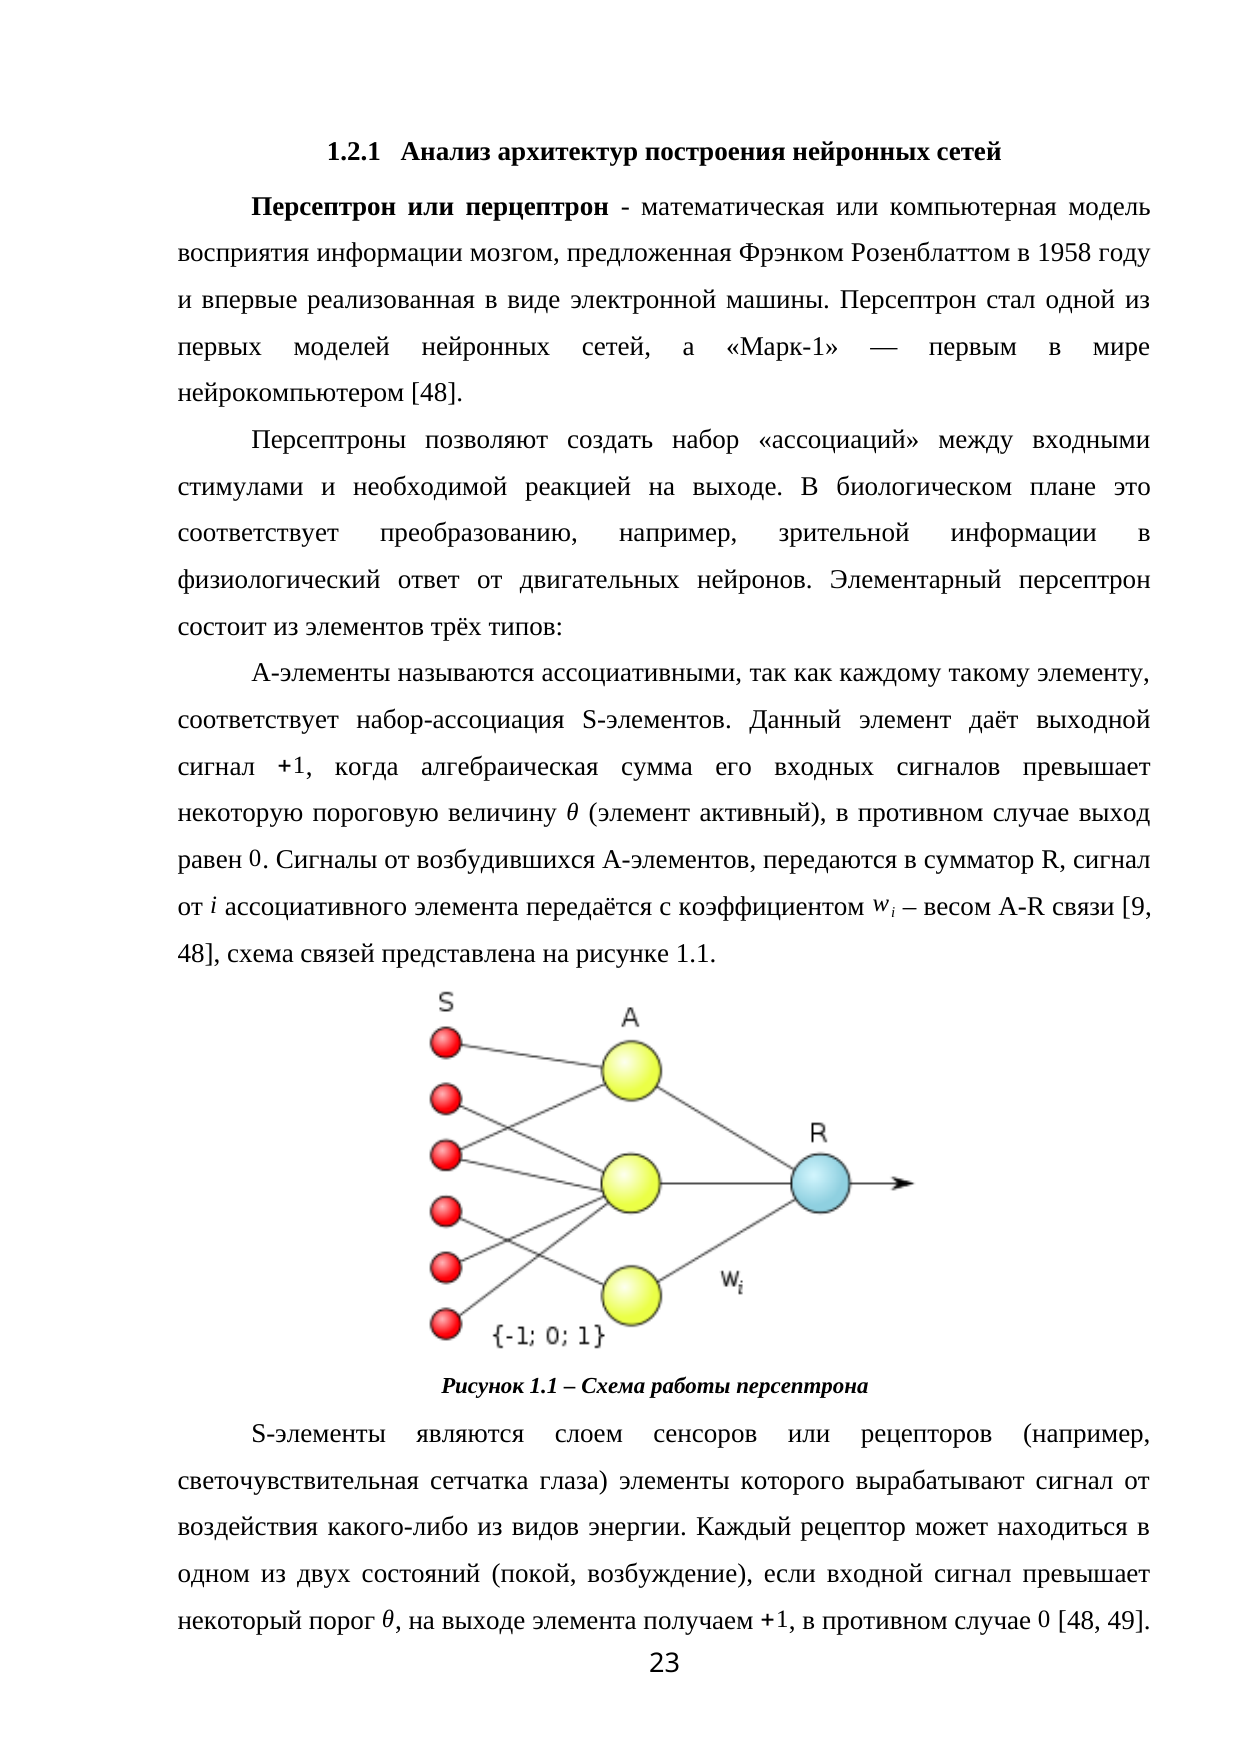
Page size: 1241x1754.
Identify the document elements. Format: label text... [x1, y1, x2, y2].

text Персептрон или перцептрон - математическая или компьютерная модель восприятия информации мозгом, предложенная Фрэнком Розенблаттом в 1958 году и впервые реализованная в виде электронной машины. Персептрон стал одной из первых моделей нейронных сетей, а «Марк-1» — первым в мире нейрокомпьютером [48]. [177, 190, 1152, 408]
text A-элементы называются ассоциативными, так как каждому такому элементу, соответствует набор-ассоциация S-элементов. Данный элемент даёт выходной сигнал , когда алгебраическая сумма его входных сигналов превышает некоторую пороговую величину (элемент активный), в противном случае выход равен . Сигналы от возбудившихся A-элементов, передаются в сумматор R, сигнал от ассоциативного элемента передаётся с коэффициентом – весом A-R связи [9, 48], схема связей представлена на рисунке 1.1. [177, 656, 1152, 968]
picture [392, 982, 928, 1358]
text Персептроны позволяют создать набор «ассоциаций» между входными стимулами и необходимой реакцией на выходе. В биологическом плане это соответствует преобразованию, например, зрительной информации в физиологический ответ от двигательных нейронов. Элементарный персептрон состоит из элементов трёх типов: [177, 423, 1152, 641]
list Анализ архитектур построения нейронных сетей [177, 135, 1152, 166]
